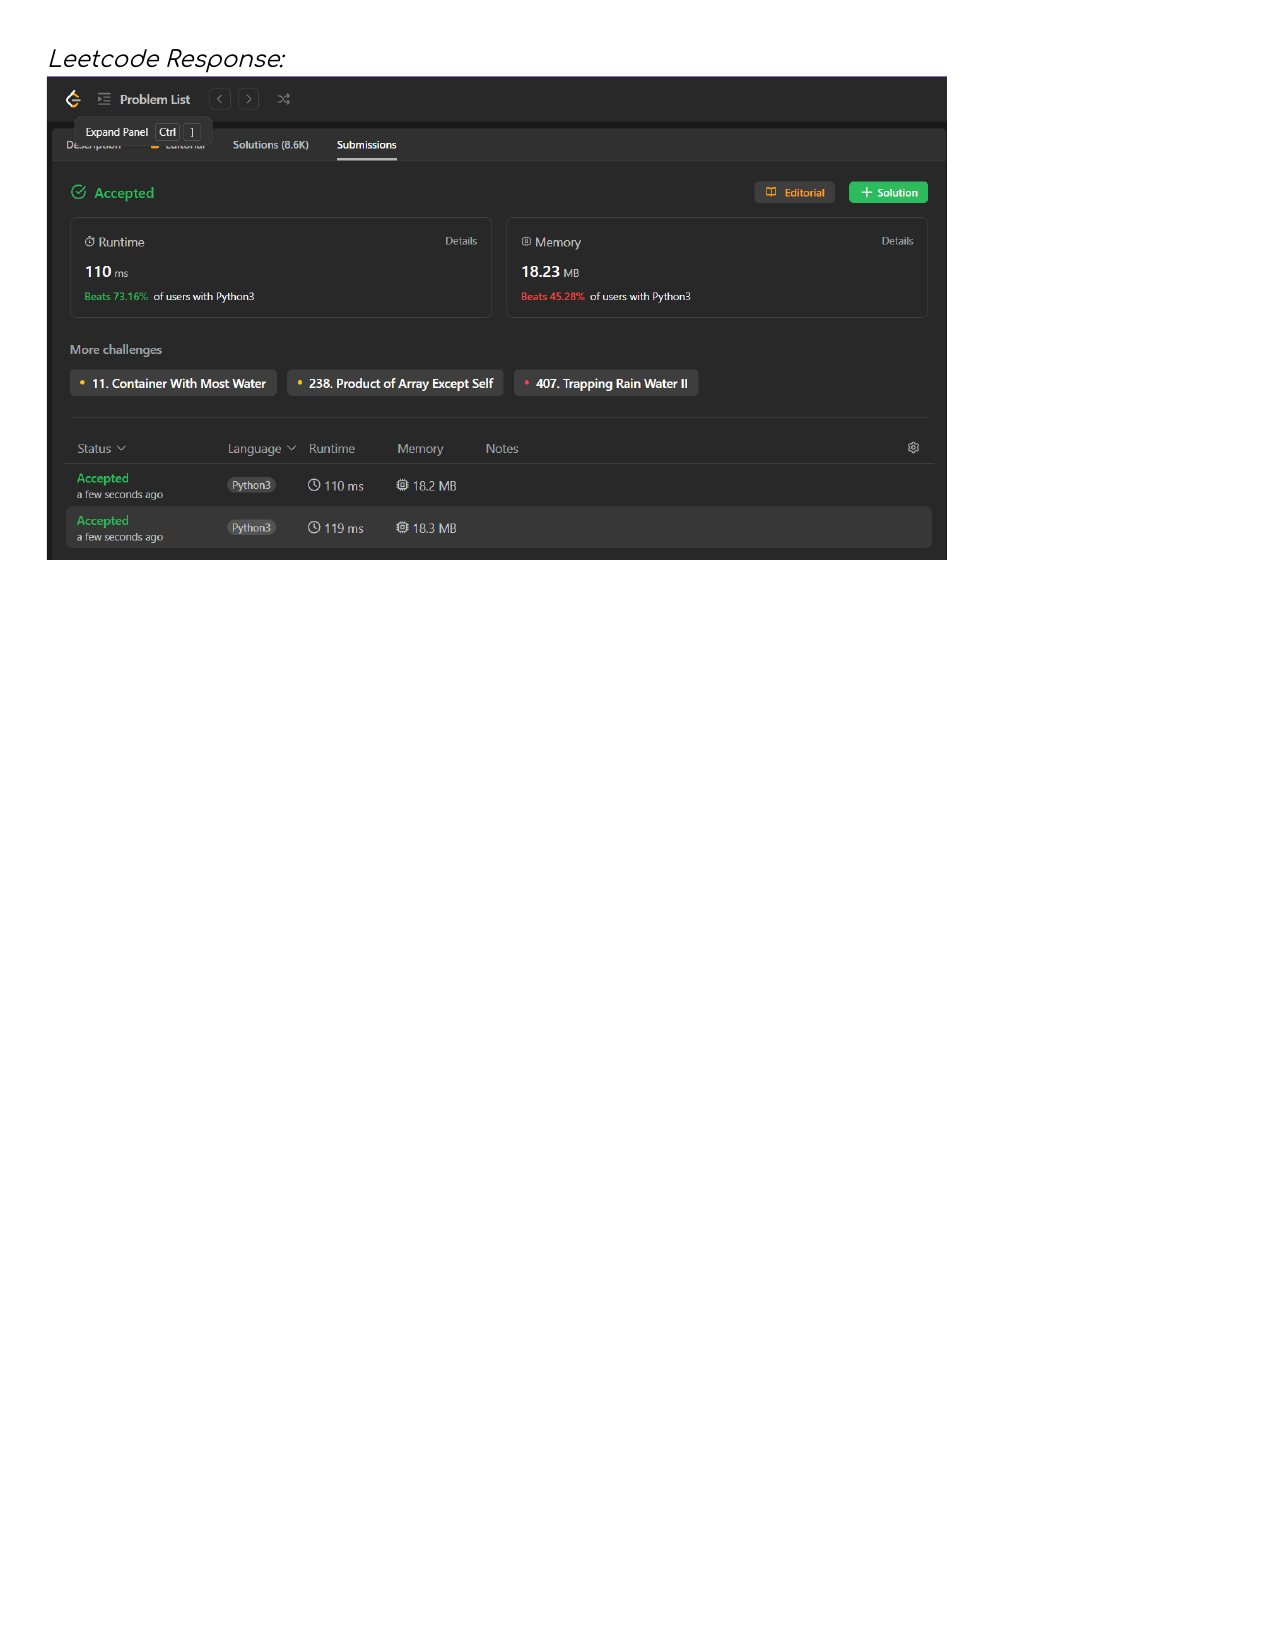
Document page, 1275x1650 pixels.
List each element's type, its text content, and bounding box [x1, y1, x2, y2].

picture [46, 76, 947, 560]
subtitle Leetcode Response: [47, 47, 1209, 72]
